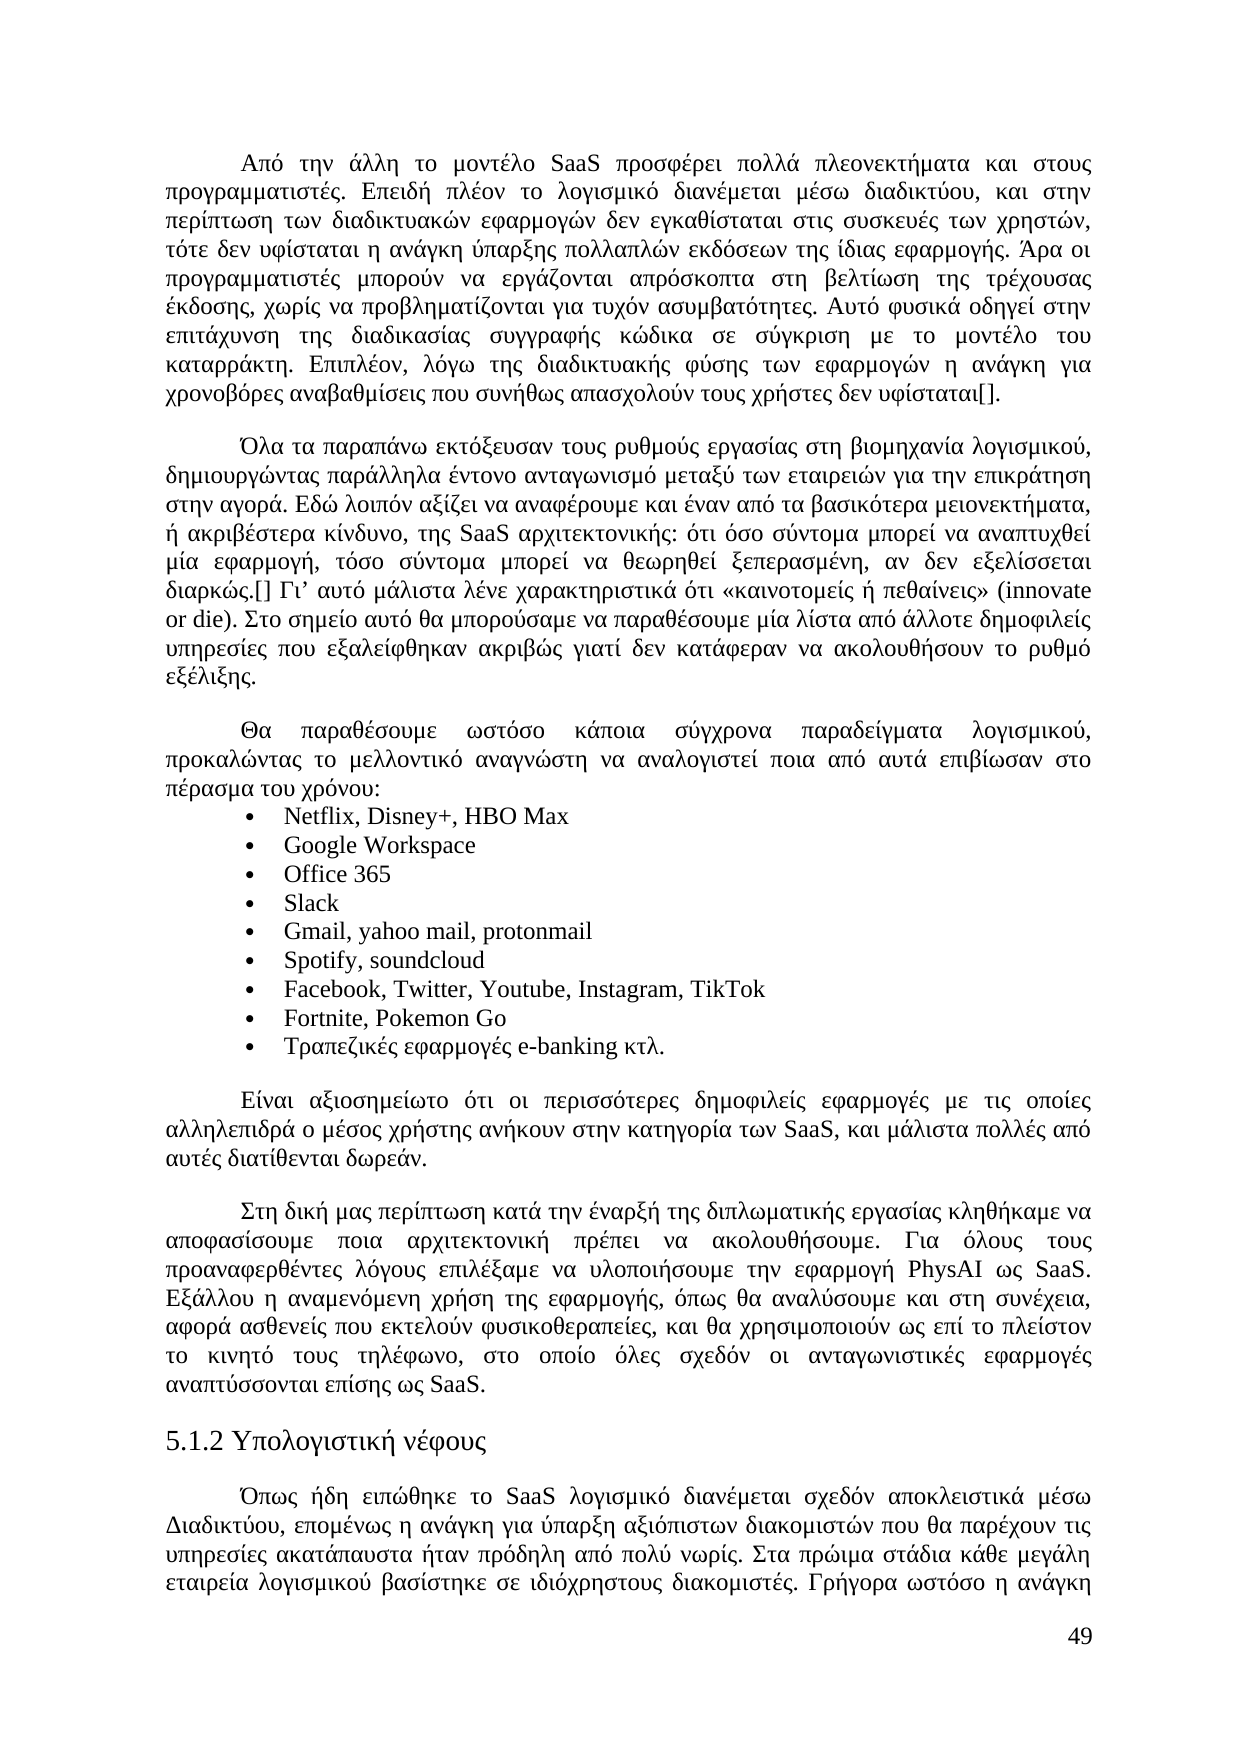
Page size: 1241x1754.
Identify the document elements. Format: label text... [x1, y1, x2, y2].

list Spotify, soundcloud [246, 945, 1092, 974]
subtitle 5.1.2 Υπολογιστική νέφους [165, 1423, 1092, 1456]
text Στη δική μας περίπτωση κατά την έναρξή της διπλωματικής εργασίας κληθήκαμε να αποφασίσουμε ποια αρχιτεκτονική πρέπει να ακολουθήσουμε. Για όλους τους προαναφερθέντες λόγους επιλέξαμε να υλοποιήσουμε την εφαρμογή PhysAI ως SaaS. Εξάλλου η αναμενόμενη χρήση της εφαρμογής, όπως θα αναλύσουμε και στη συνέχεια, αφορά ασθενείς που εκτελούν φυσικοθεραπείες, και θα χρησιμοποιούν ως επί το πλείστον το κινητό τους τηλέφωνο, στο οποίο όλες σχεδόν οι ανταγωνιστικές εφαρμογές αναπτύσσονται επίσης ως SaaS. [165, 1196, 1092, 1398]
text Από την άλλη το μοντέλο SaaS προσφέρει πολλά πλεονεκτήματα και στους προγραμματιστές. Επειδή πλέον το λογισμικό διανέμεται μέσω διαδικτύου, και στην περίπτωση των διαδικτυακών εφαρμογών δεν εγκαθίσταται στις συσκευές των χρηστών, τότε δεν υφίσταται η ανάγκη ύπαρξης πολλαπλών εκδόσεων της ίδιας εφαρμογής. Άρα οι προγραμματιστές μπορούν να εργάζονται απρόσκοπτα στη βελτίωση της τρέχουσας έκδοσης, χωρίς να προβληματίζονται για τυχόν ασυμβατότητες. Αυτό φυσικά οδηγεί στην επιτάχυνση της διαδικασίας συγγραφής κώδικα σε σύγκριση με το μοντέλο του καταρράκτη. Επιπλέον, λόγω της διαδικτυακής φύσης των εφαρμογών η ανάγκη για χρονοβόρες αναβαθμίσεις που συνήθως απασχολούν τους χρήστες δεν υφίσταται[]. [165, 148, 1092, 406]
list Netflix, Disney+, HBO Max [246, 801, 1092, 830]
list Gmail, yahoo mail, protonmail [246, 916, 1092, 945]
list Office 365 [246, 859, 1092, 888]
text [165, 1481, 1092, 1596]
list Facebook, Twitter, Youtube, Instagram, TikTok [246, 974, 1092, 1003]
list Slack [246, 888, 1092, 916]
list Τραπεζικές εφαρμογές e-banking κτλ. [246, 1031, 1092, 1060]
text Όλα τα παραπάνω εκτόξευσαν τους ρυθμούς εργασίας στη βιομηχανία λογισμικού, δημιουργώντας παράλληλα έντονο ανταγωνισμό μεταξύ των εταιρειών για την επικράτηση στην αγορά. Εδώ λοιπόν αξίζει να αναφέρουμε και έναν από τα βασικότερα μειονεκτήματα, ή ακριβέστερα κίνδυνο, της SaaS αρχιτεκτονικής: ότι όσο σύντομα μπορεί να αναπτυχθεί μία εφαρμογή, τόσο σύντομα μπορεί να θεωρηθεί ξεπερασμένη, αν δεν εξελίσσεται διαρκώς.[] Γι’ αυτό μάλιστα λένε χαρακτηριστικά ότι «καινοτομείς ή πεθαίνεις» (innovate or die). Στο σημείο αυτό θα μπορούσαμε να παραθέσουμε μία λίστα από άλλοτε δημοφιλείς υπηρεσίες που εξαλείφθηκαν ακριβώς γιατί δεν κατάφεραν να ακολουθήσουν το ρυθμό εξέλιξης. [165, 431, 1092, 690]
text Είναι αξιοσημείωτο ότι οι περισσότερες δημοφιλείς εφαρμογές με τις οποίες αλληλεπιδρά ο μέσος χρήστης ανήκουν στην κατηγορία των SaaS, και μάλιστα πολλές από αυτές διατίθενται δωρεάν. [165, 1085, 1092, 1171]
text Θα παραθέσουμε ωστόσο κάποια σύγχρονα παραδείγματα λογισμικού, προκαλώντας το μελλοντικό αναγνώστη να αναλογιστεί ποια από αυτά επιβίωσαν στο πέρασμα του χρόνου: [165, 715, 1092, 801]
list Google Workspace [246, 830, 1092, 859]
list Fortnite, Pokemon Go [246, 1003, 1092, 1031]
